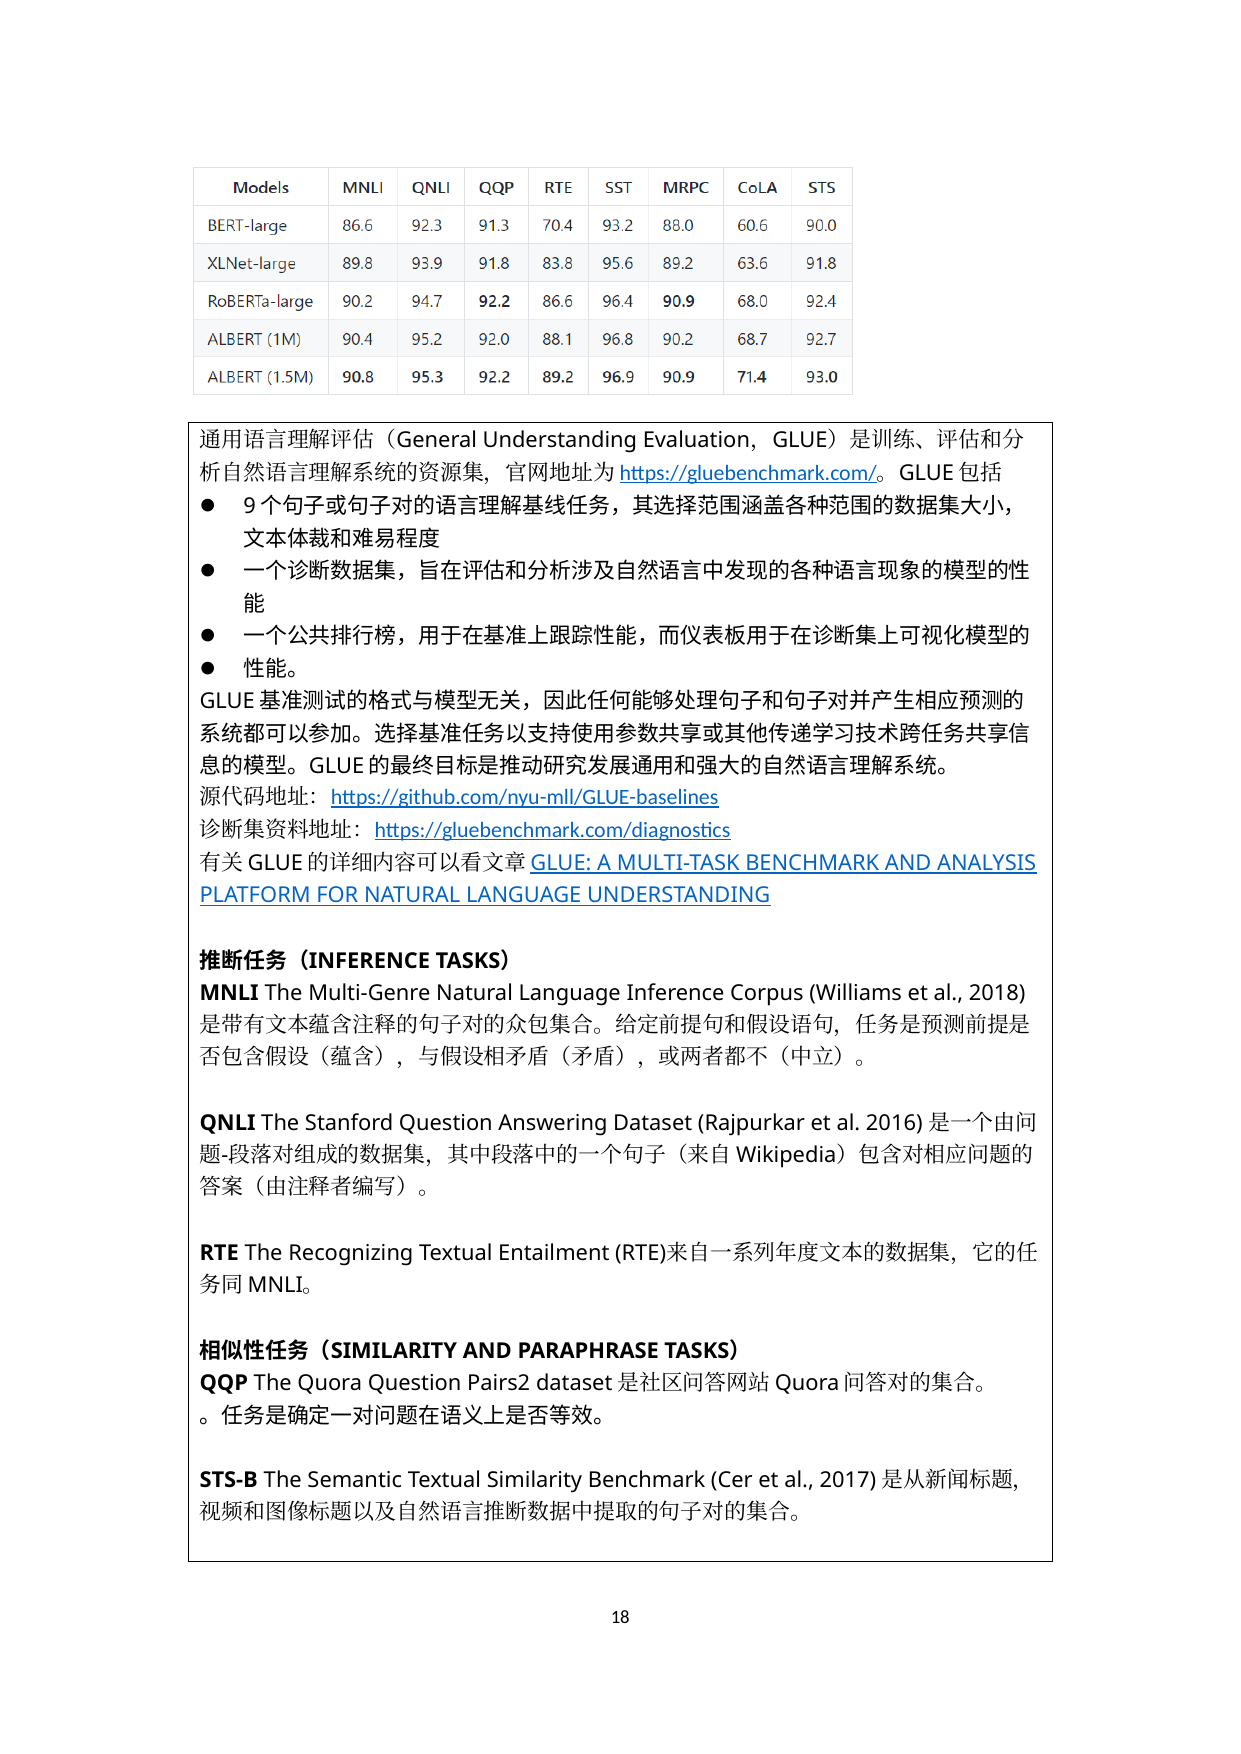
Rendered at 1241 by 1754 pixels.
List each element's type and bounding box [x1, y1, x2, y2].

table_header [189, 423, 1052, 1561]
picture [187, 162, 1053, 404]
